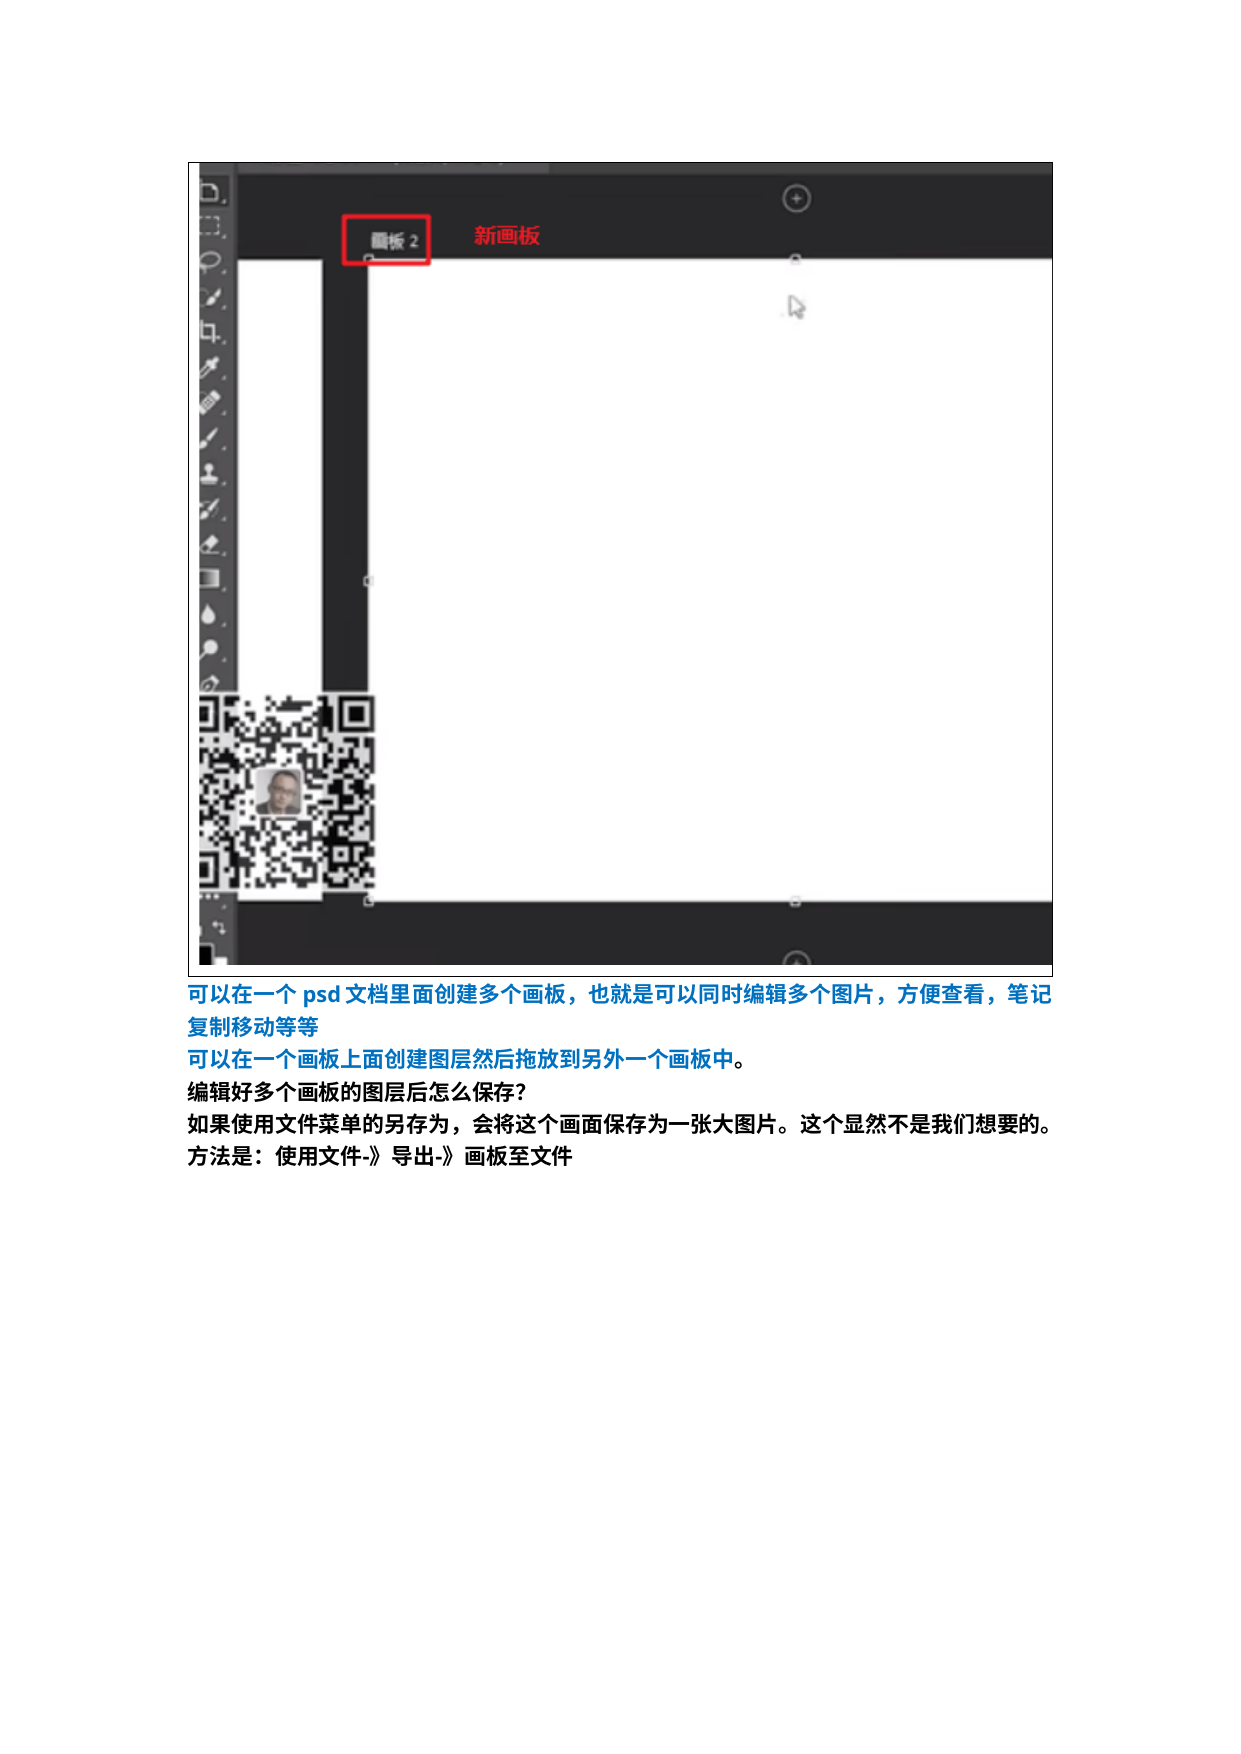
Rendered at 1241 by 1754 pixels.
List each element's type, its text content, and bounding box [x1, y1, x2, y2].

text 方法是：使用文件-》导出-》画板至文件 [187, 1139, 1053, 1172]
text 可以在一个画板上面创建图层然后拖放到另外一个画板中。 [187, 1042, 1053, 1074]
text 可以在一个psd文档里面创建多个画板，也就是可以同时编辑多个图片，方便查看，笔记复制移动等等 [187, 977, 1053, 1042]
picture [199, 163, 1053, 965]
table_header [189, 163, 1052, 976]
text 如果使用文件菜单的另存为，会将这个画面保存为一张大图片。这个显然不是我们想要的。 [187, 1107, 1053, 1139]
text 编辑好多个画板的图层后怎么保存？ [187, 1074, 1053, 1107]
